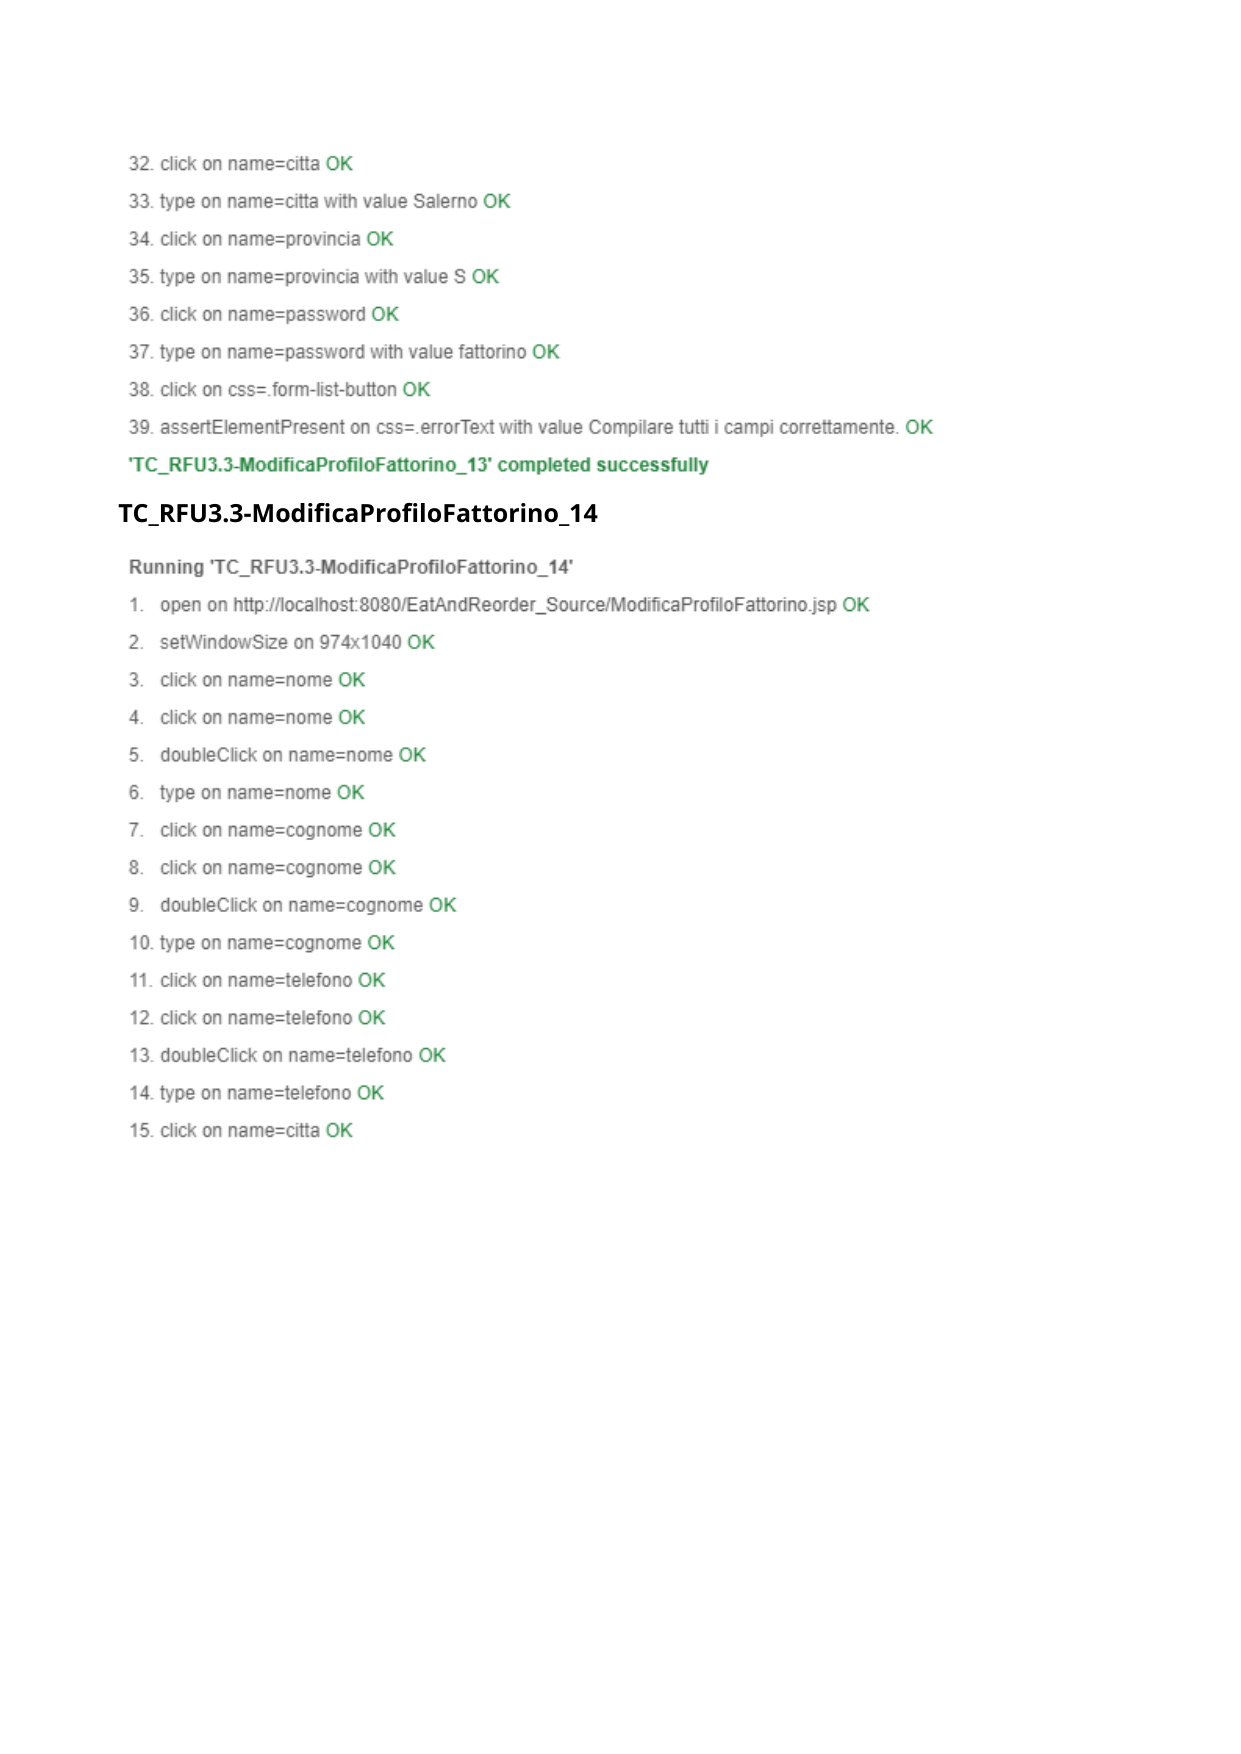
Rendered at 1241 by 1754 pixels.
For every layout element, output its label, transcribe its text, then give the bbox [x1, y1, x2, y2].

picture [118, 549, 881, 1142]
text TC_RFU3.3-ModificaProfiloFattorino_14 [118, 496, 1122, 530]
picture [118, 147, 939, 478]
